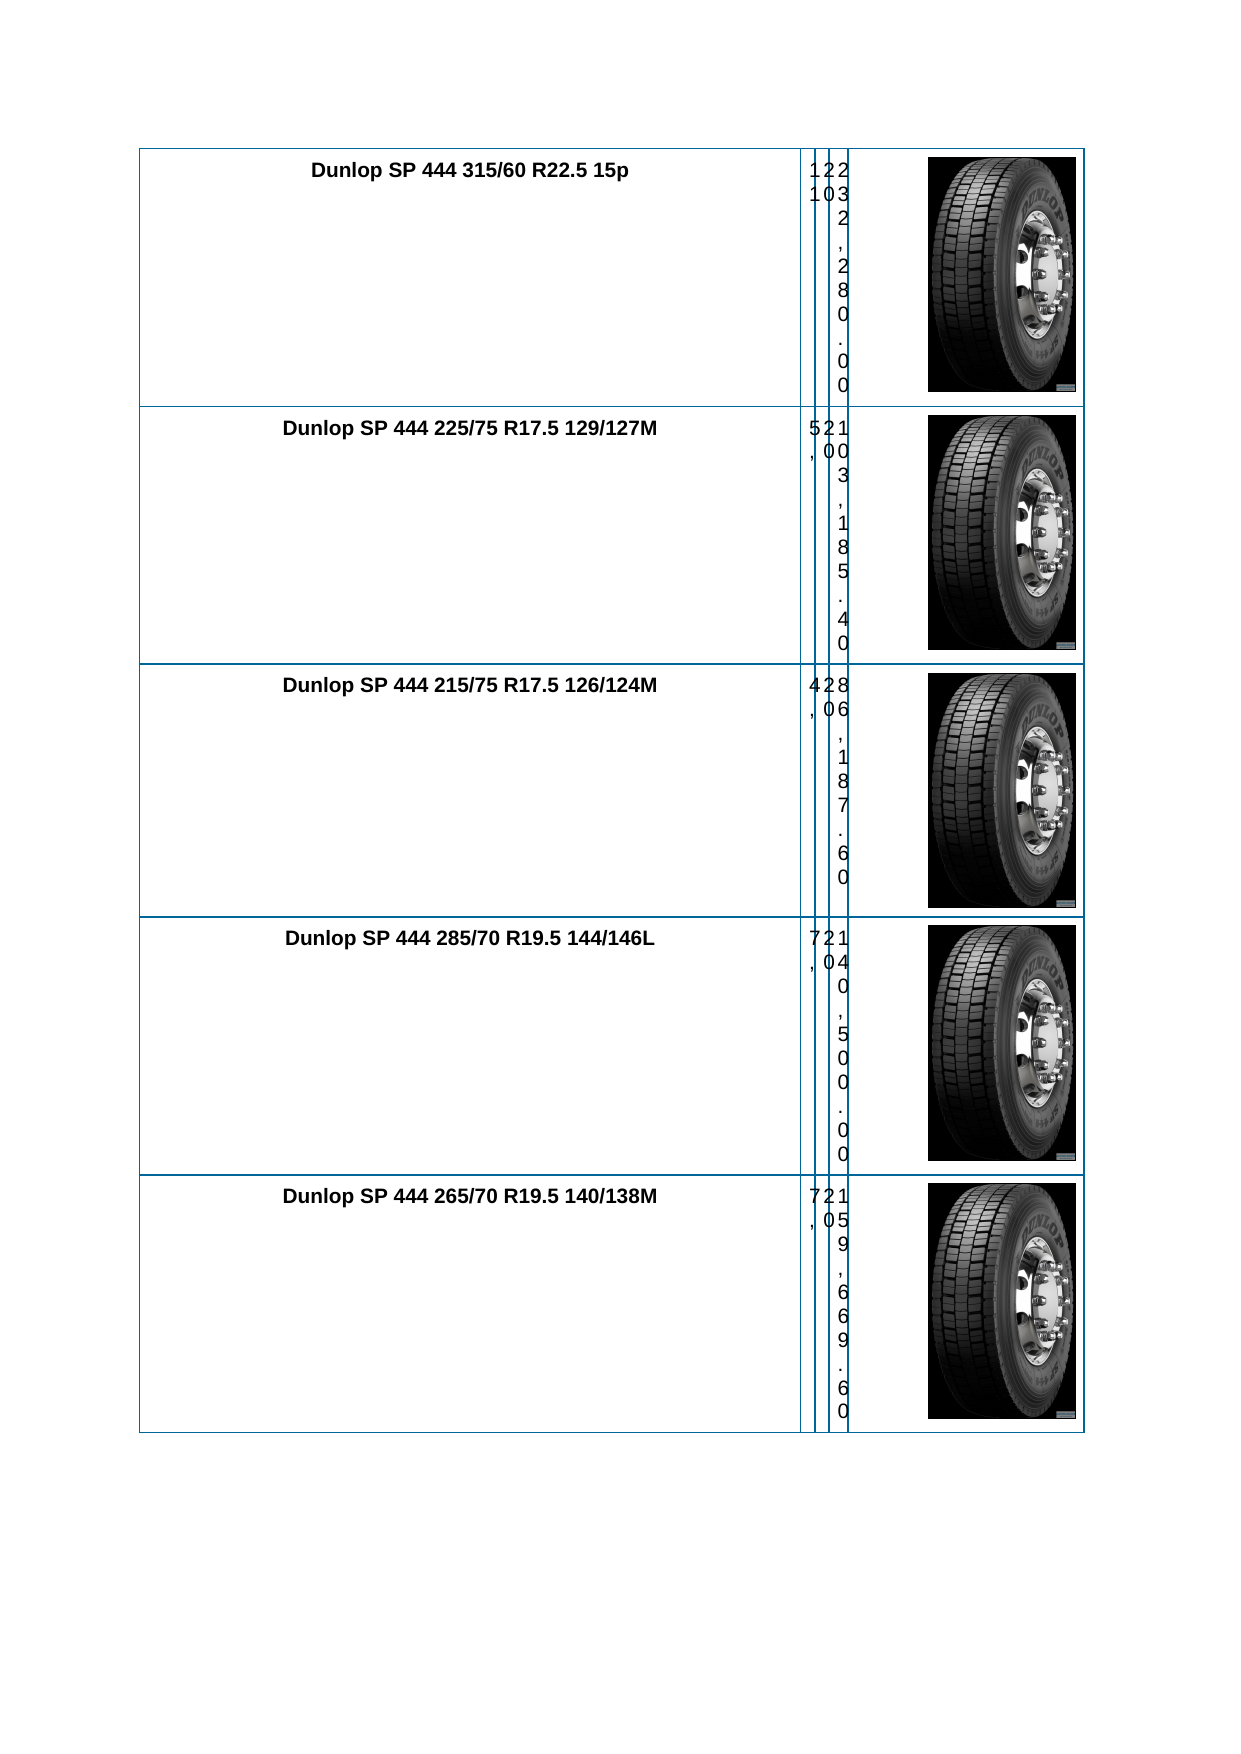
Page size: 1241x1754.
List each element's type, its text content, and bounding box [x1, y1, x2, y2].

table_cell 5,159.27 [801, 407, 814, 663]
table_cell Dunlop SP 444 315/60 R22.5 15р [140, 149, 800, 406]
table_cell 86,187.60 [830, 665, 847, 916]
table_cell 103,185.40 [830, 407, 847, 663]
table_cell 11,614.00 [801, 149, 814, 406]
picture [929, 674, 1075, 907]
picture [929, 1184, 1075, 1418]
table_cell [849, 1176, 1083, 1432]
table_cell 4,309.38 [801, 665, 814, 916]
table_cell [849, 149, 1083, 406]
table_cell [849, 665, 1083, 916]
table_cell 7,983.48 [801, 1176, 814, 1432]
table_cell [849, 918, 1083, 1174]
table_cell 140,500.00 [830, 918, 847, 1174]
table_cell 7,025.00 [801, 918, 814, 1174]
table_cell 159,669.60 [830, 1176, 847, 1432]
picture [929, 926, 1075, 1160]
table_cell Dunlop SP 444 215/75 R17.5 126/124M [140, 665, 800, 916]
table_cell Dunlop SP 444 285/70 R19.5 144/146L [140, 918, 800, 1174]
table_cell 232,280.00 [830, 149, 847, 406]
table_cell [849, 407, 1083, 663]
table_cell Dunlop SP 444 225/75 R17.5 129/127M [140, 407, 800, 663]
picture [929, 416, 1075, 649]
table_cell Dunlop SP 444 265/70 R19.5 140/138M [140, 1176, 800, 1432]
picture [929, 158, 1075, 391]
